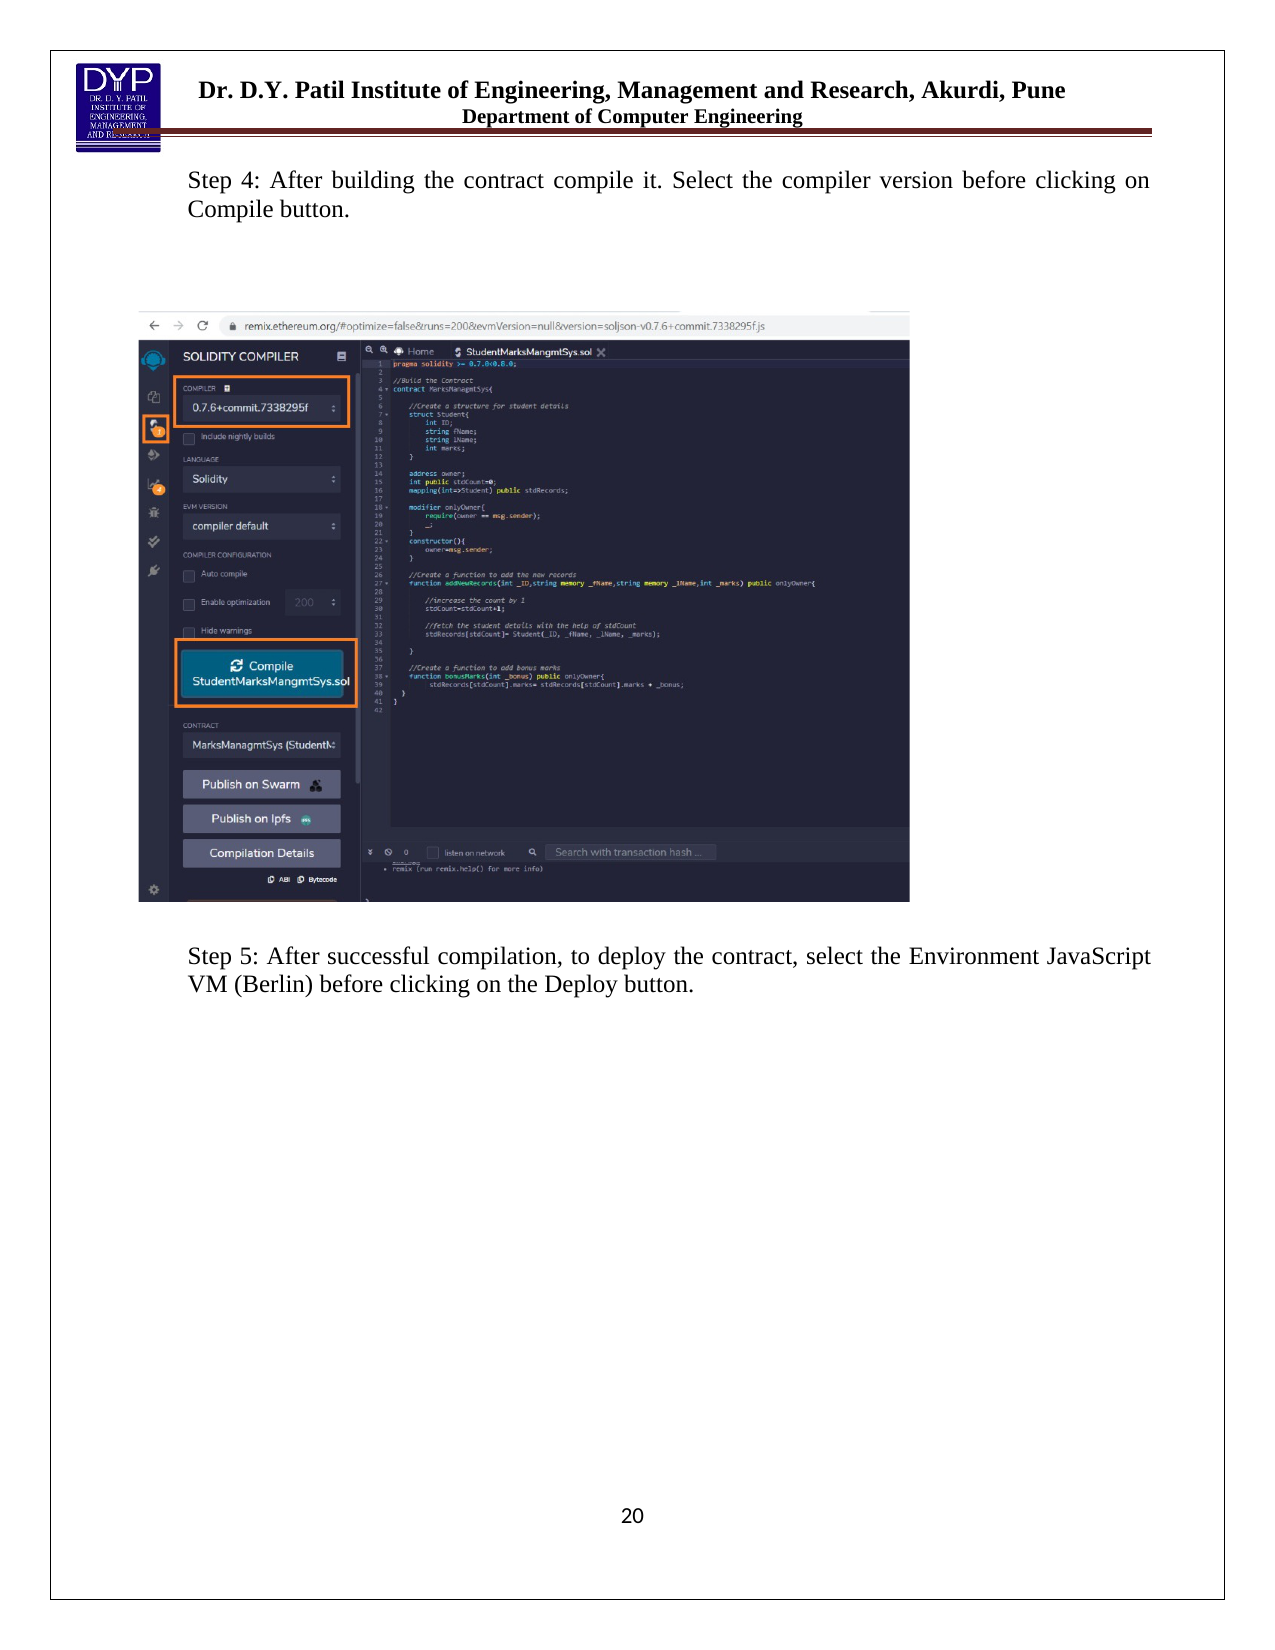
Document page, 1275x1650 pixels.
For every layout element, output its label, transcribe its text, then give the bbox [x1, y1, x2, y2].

list Step 4: After building the contract compile it. Select the compiler version before clicking on Compile button. [187, 165, 1152, 223]
picture [138, 311, 910, 902]
picture [71, 59, 164, 157]
list Step 5: After successful compilation, to deploy the contract, select the Environment JavaScript VM (Berlin) before clicking on the Deploy button. [187, 941, 1152, 998]
